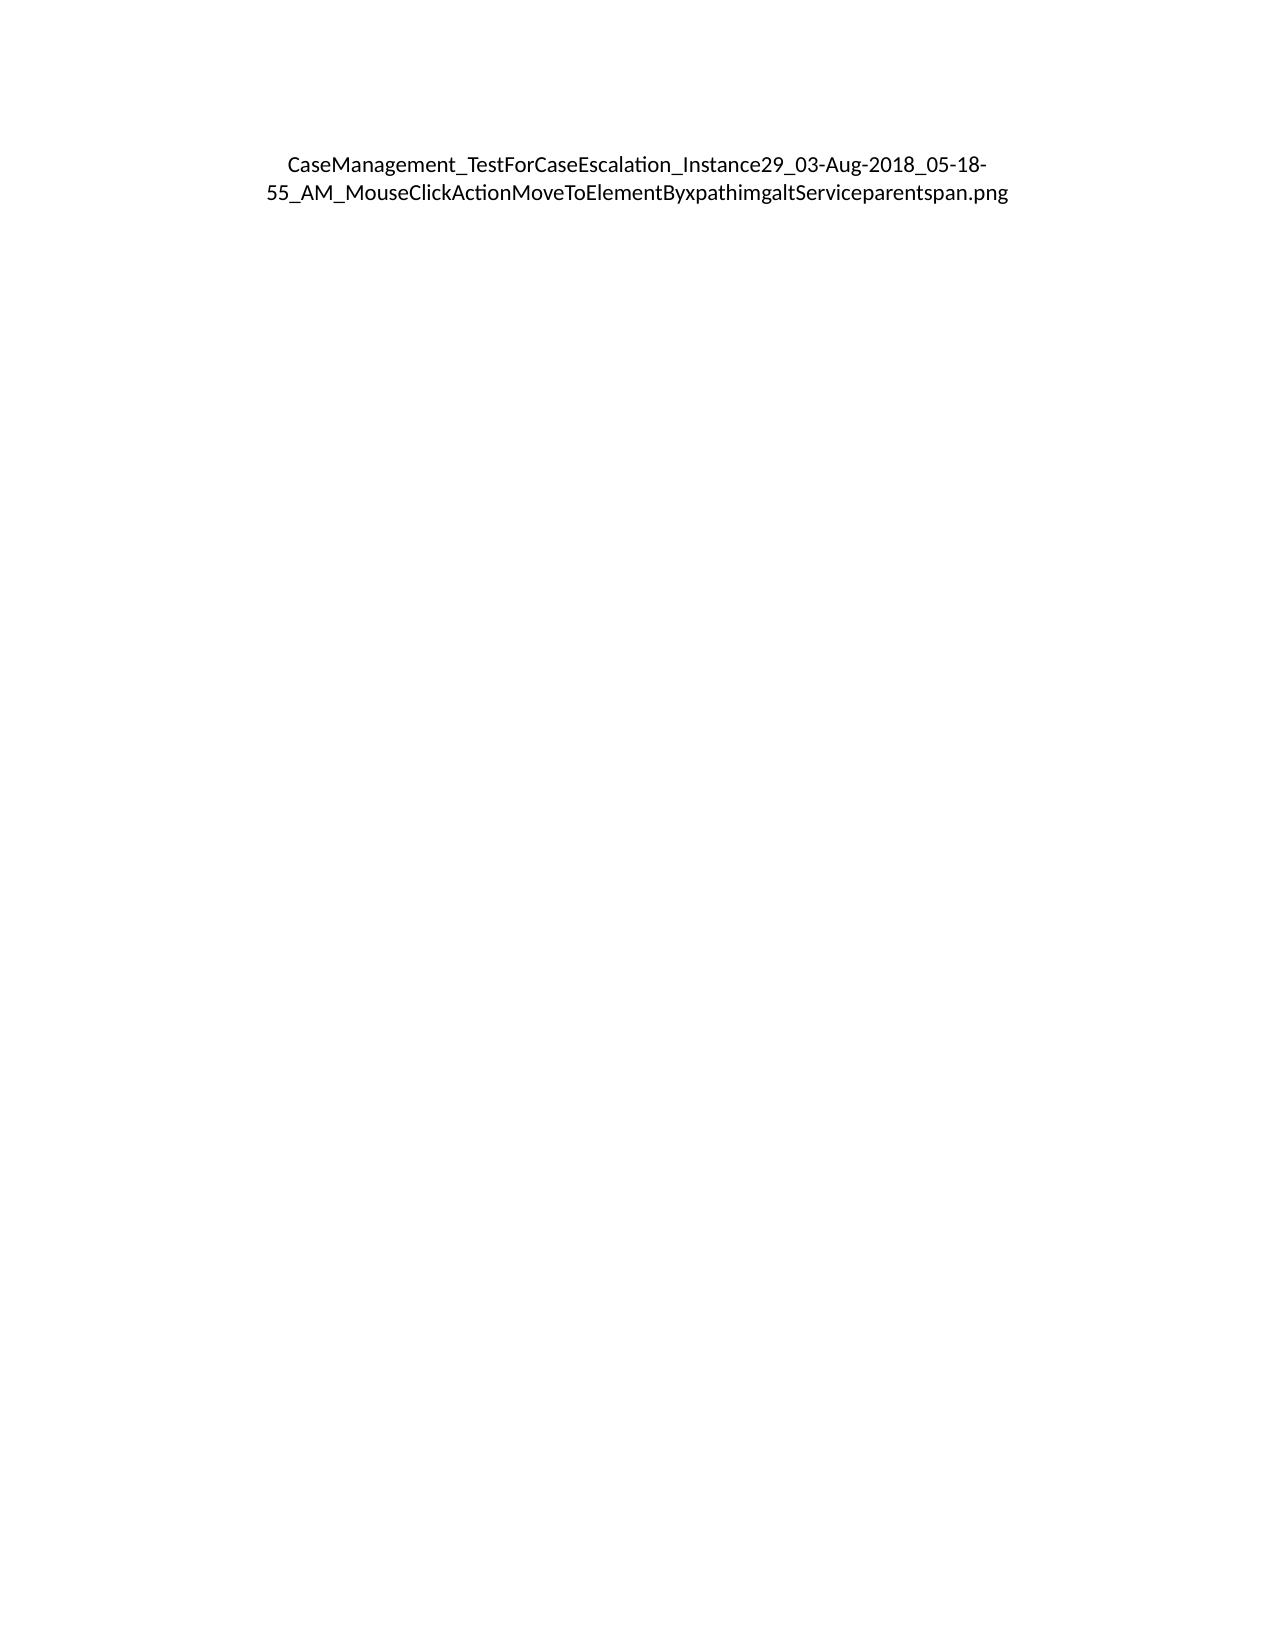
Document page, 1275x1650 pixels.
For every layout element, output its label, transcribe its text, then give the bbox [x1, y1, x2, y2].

text CaseManagement_TestForCaseEscalation_Instance29_03-Aug-2018_05-18-55_AM_MouseClickActionMoveToElementByxpathimgaltServiceparentspan.png [150, 150, 1125, 218]
